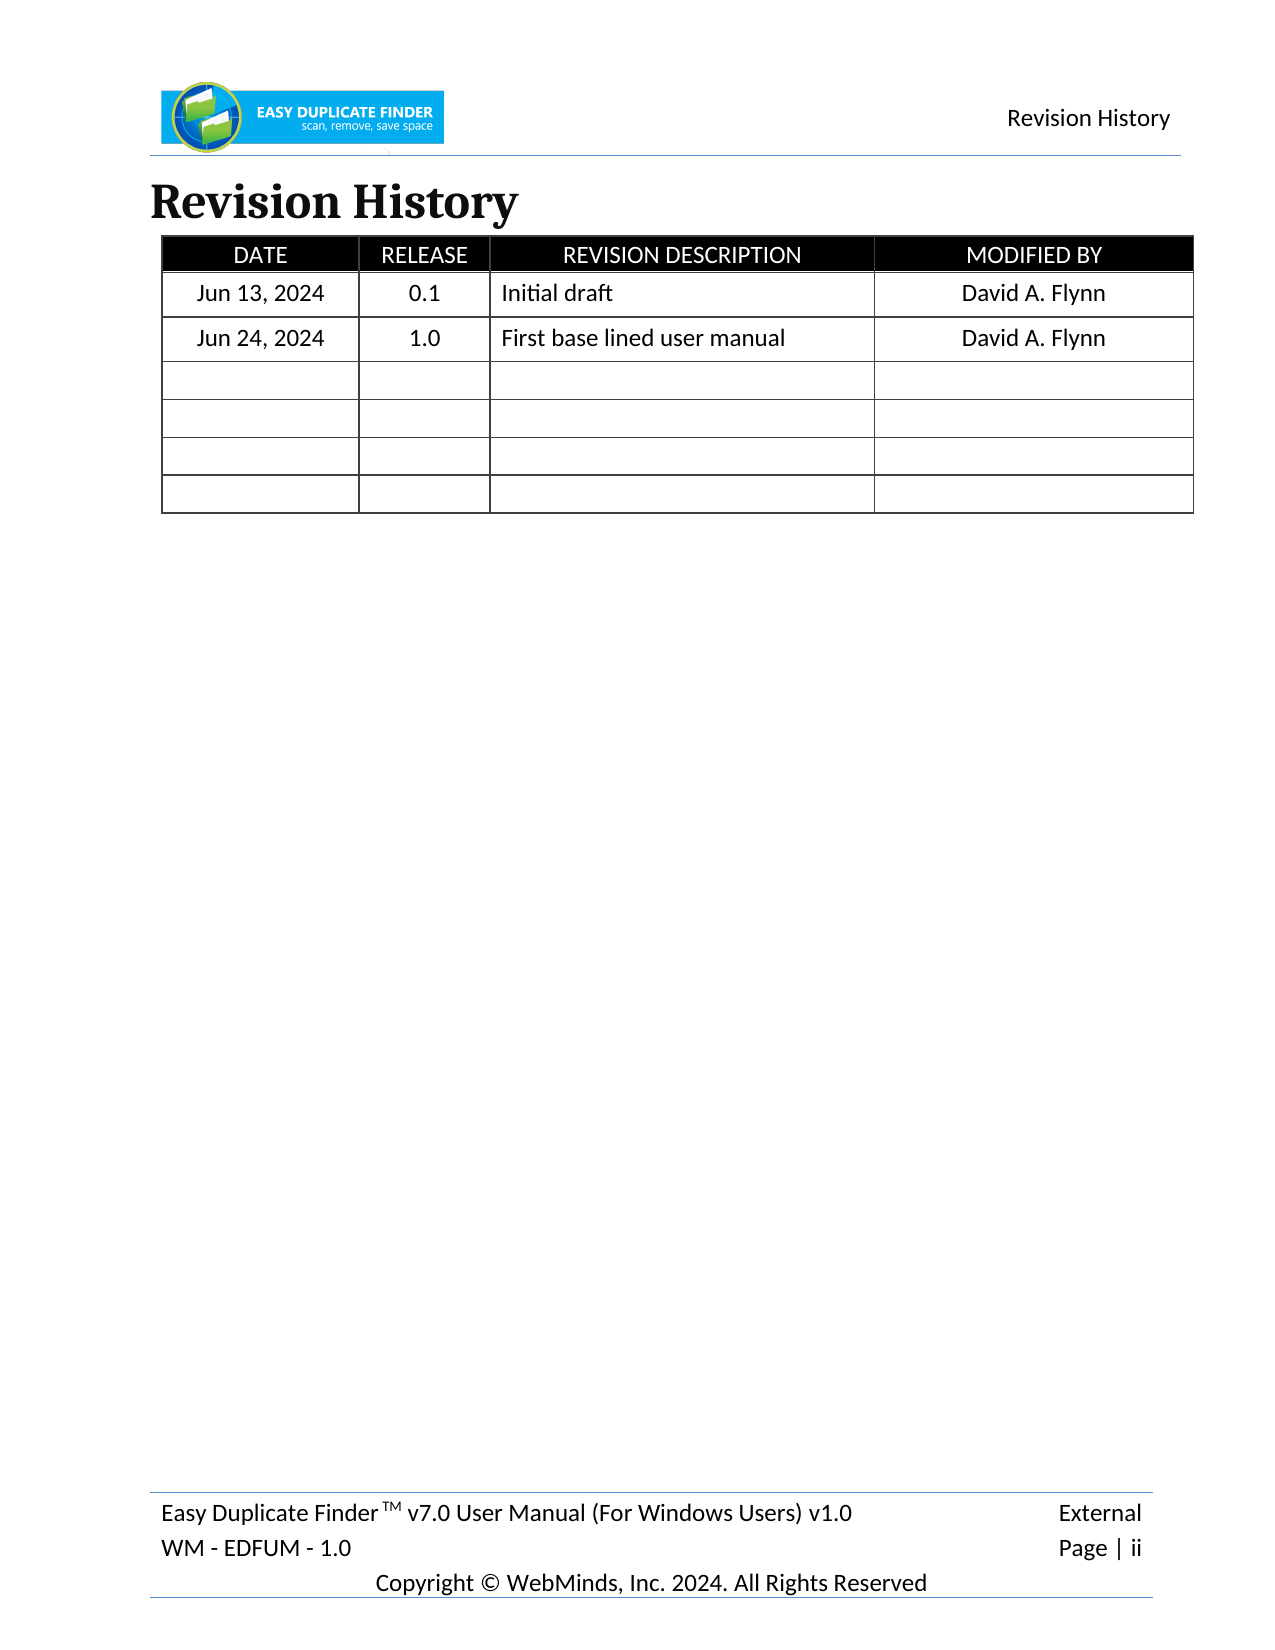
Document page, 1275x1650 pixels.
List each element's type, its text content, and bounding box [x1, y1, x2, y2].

table_header Release [360, 237, 489, 271]
table_header Revision DESCRIPTION [491, 237, 874, 271]
table_cell [875, 362, 1193, 399]
table_cell [491, 476, 874, 512]
table_cell 0.1 [360, 273, 489, 316]
table_cell 1.0 [360, 318, 489, 361]
picture [330, 108, 338, 117]
picture [285, 108, 291, 117]
table_cell David A. Flynn [875, 273, 1193, 316]
table_cell Jun 24, 2024 [163, 318, 358, 361]
table_cell Initial draft [491, 273, 874, 316]
table_cell [163, 476, 358, 512]
picture [312, 108, 317, 117]
table_cell [875, 400, 1193, 436]
table_cell [163, 362, 358, 399]
table_cell [360, 400, 489, 436]
table_cell [163, 400, 358, 436]
table_header MODIFIED BY [875, 237, 1193, 271]
table_cell [491, 362, 874, 399]
table_cell [360, 362, 489, 399]
table_cell First base lined user manual [491, 318, 874, 361]
text Revision History [150, 173, 1181, 231]
table_cell [360, 476, 489, 512]
picture [161, 79, 444, 156]
table_cell [491, 438, 874, 474]
picture [258, 108, 268, 117]
picture [341, 108, 348, 117]
picture [369, 108, 375, 117]
table_cell Jun 13, 2024 [163, 273, 358, 316]
table_cell David A. Flynn [875, 318, 1193, 361]
table_header Date [163, 237, 358, 271]
table_cell [875, 476, 1193, 512]
table_cell [875, 438, 1193, 474]
table_cell [491, 400, 874, 436]
table_cell [163, 438, 358, 474]
table_cell [360, 438, 489, 474]
picture [304, 108, 311, 116]
picture [425, 108, 430, 117]
picture [417, 108, 422, 117]
